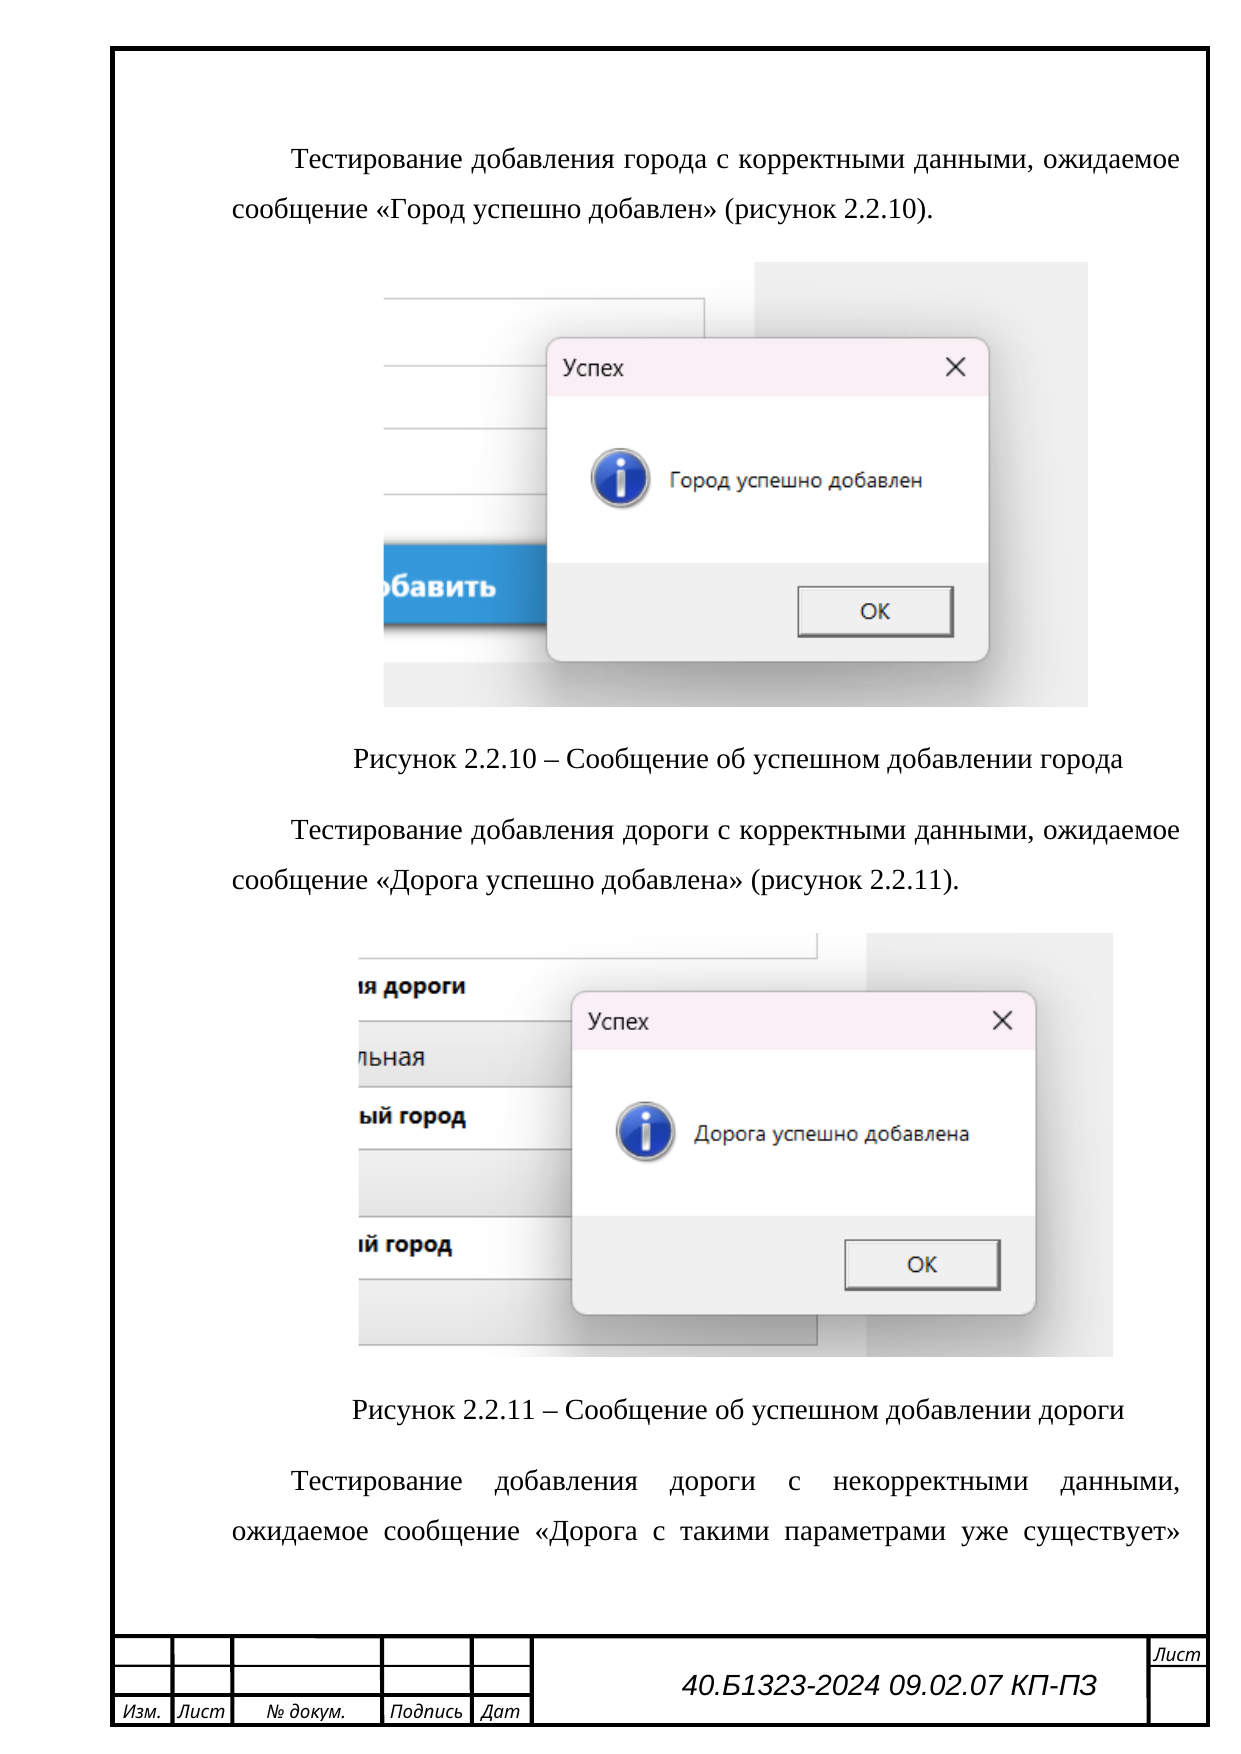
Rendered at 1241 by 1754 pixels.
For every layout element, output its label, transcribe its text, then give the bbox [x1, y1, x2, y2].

text Рисунок 2.2.11 – Сообщение об успешном добавлении дороги [236, 1392, 1181, 1425]
text Тестирование добавления города с корректными данными, ожидаемое сообщение «Город успешно добавлен» (рисунок 2.2.10). [232, 141, 1181, 225]
text Тестирование добавления дороги с корректными данными, ожидаемое сообщение «Дорога успешно добавлена» (рисунок 2.2.11). [232, 812, 1181, 896]
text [232, 1463, 1181, 1547]
text Рисунок 2.2.10 – Сообщение об успешном добавлении города [236, 741, 1181, 774]
picture [383, 262, 1089, 707]
picture [358, 933, 1114, 1357]
